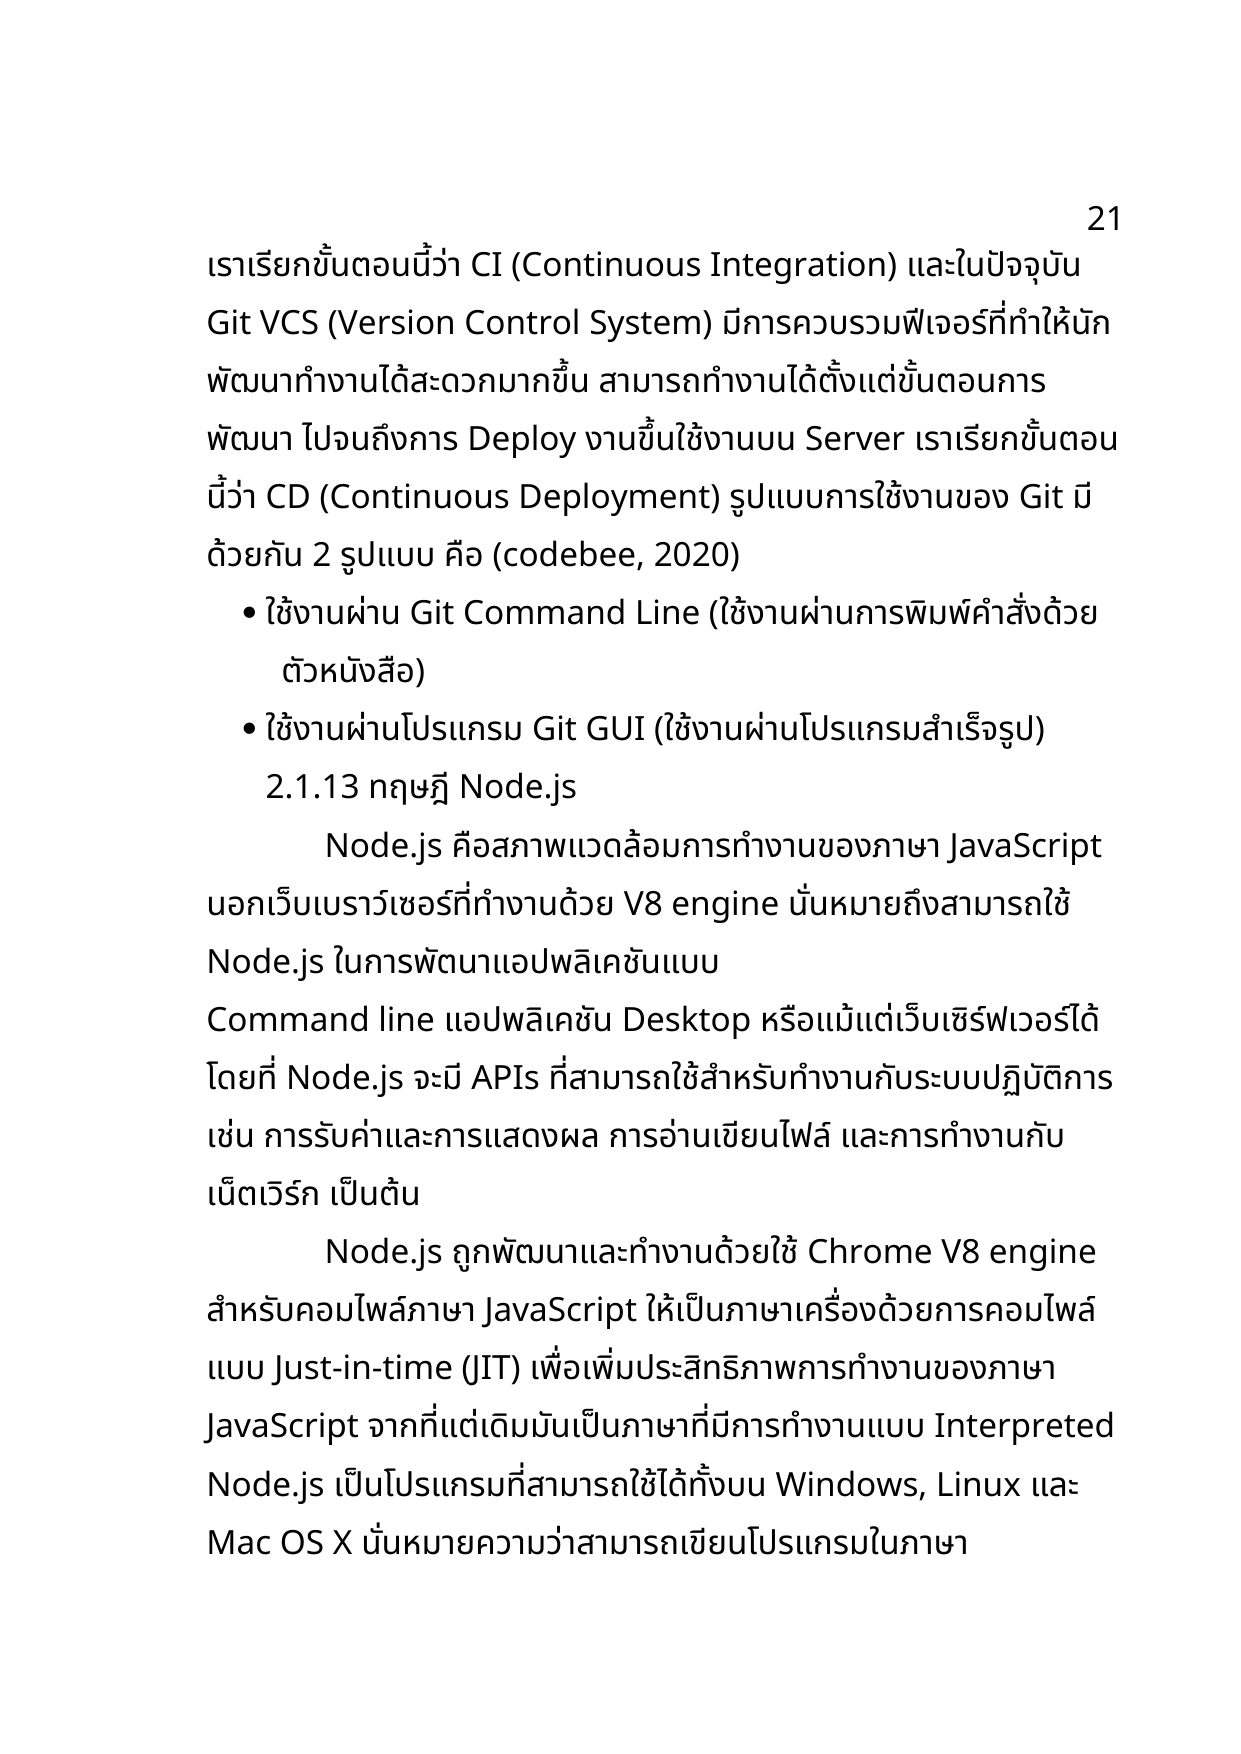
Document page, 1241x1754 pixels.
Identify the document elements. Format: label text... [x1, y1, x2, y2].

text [206, 1228, 1125, 1569]
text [206, 240, 1125, 581]
list ใช้งานผ่าน Git Command Line (ใช้งานผ่านการพิมพ์คำสั่งด้วยตัวหนังสือ) [244, 589, 1125, 698]
list ใช้งานผ่านโปรแกรม Git GUI (ใช้งานผ่านโปรแกรมสำเร็จรูป) [244, 705, 1125, 756]
text 2.1.13 ทฤษฎี Node.js [206, 763, 1125, 814]
text Node.js คือสภาพแวดล้อมการทำงานของภาษา JavaScript นอกเว็บเบราว์เซอร์ที่ทำงานด้วย V8 engine นั่นหมายถึงสามารถใช้ Node.js ในการพัตนาแอปพลิเคชันแบบ Command line แอปพลิเคชัน Desktop หรือแม้แต่เว็บเซิร์ฟเวอร์ได้โดยที่ Node.js จะมี APIs ที่สามารถใช้สำหรับทำงานกับระบบปฏิบัติการ เช่น การรับค่าและการแสดงผล การอ่านเขียนไฟล์ และการทำงานกับเน็ตเวิร์ก เป็นต้น [206, 821, 1125, 1220]
